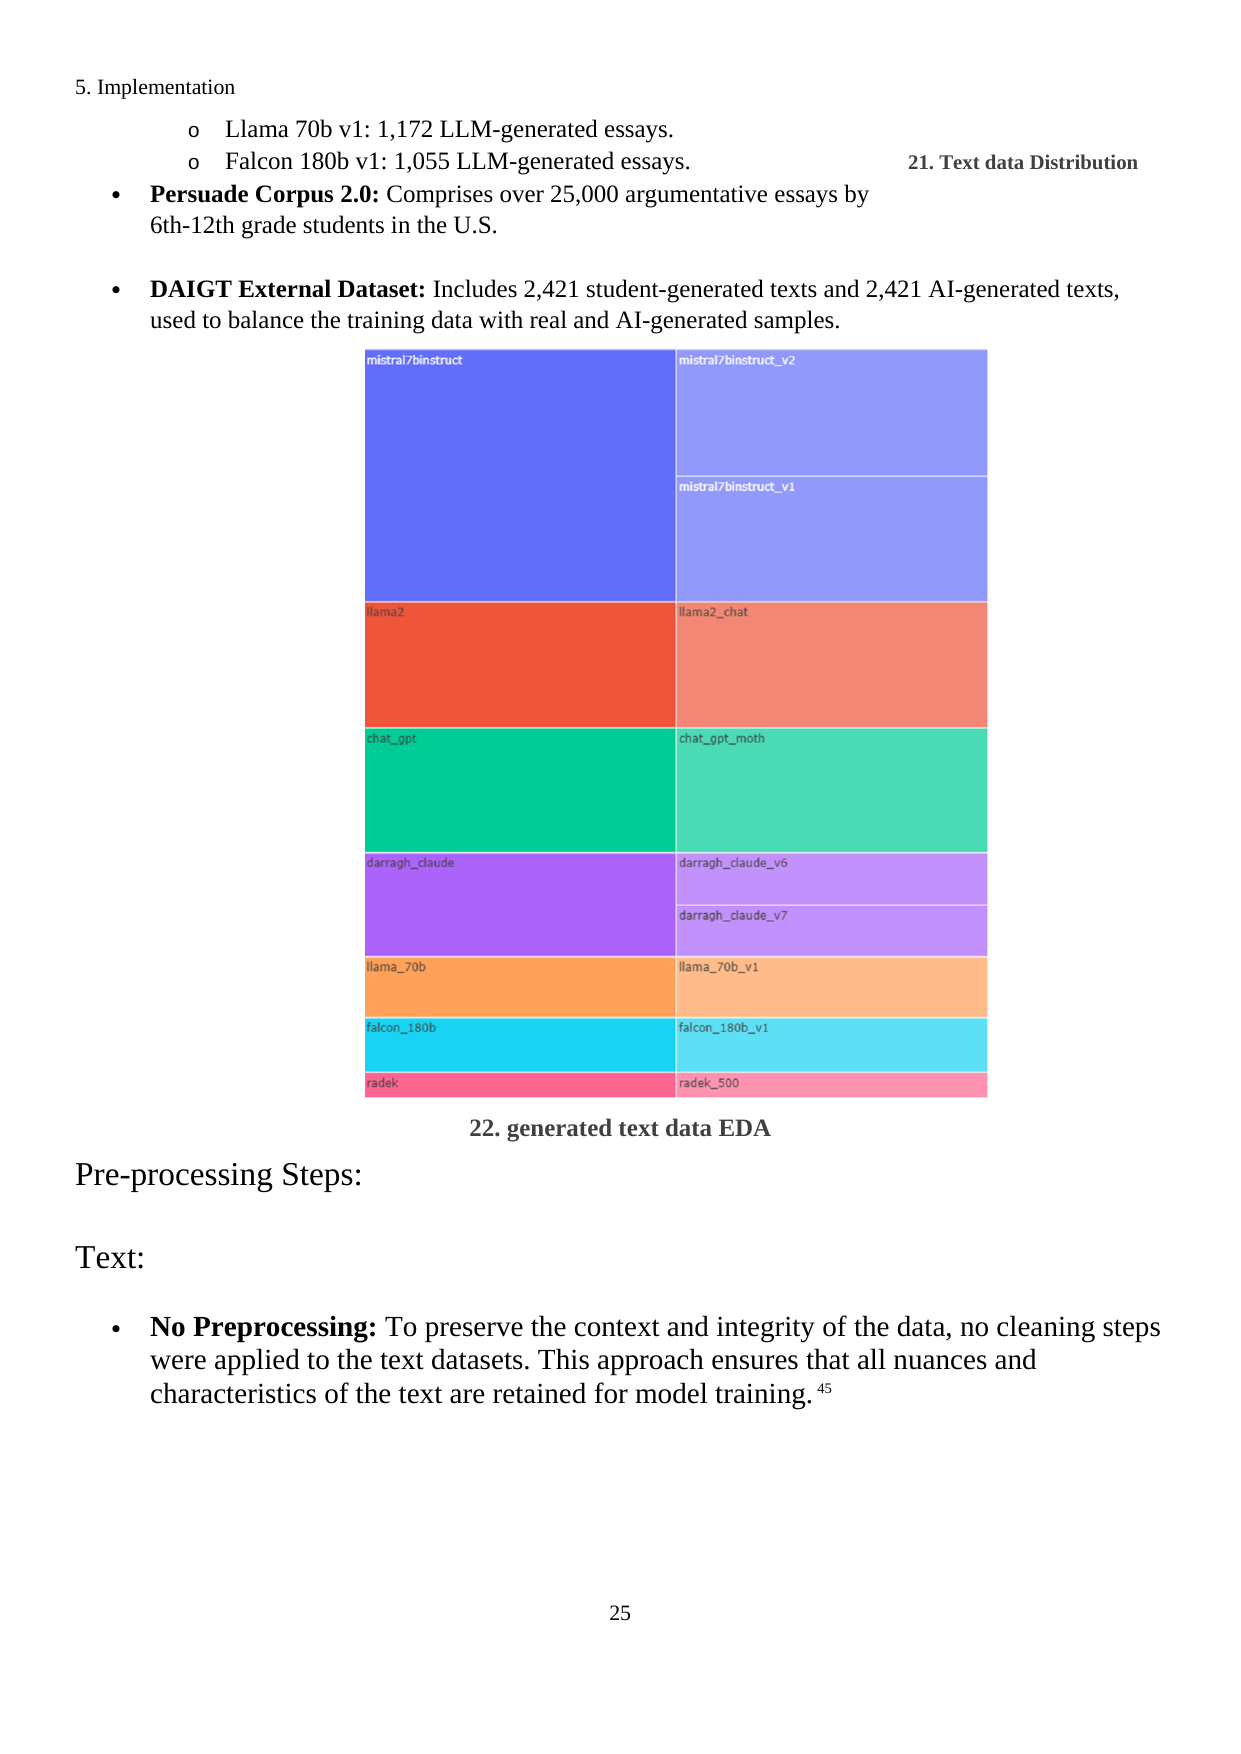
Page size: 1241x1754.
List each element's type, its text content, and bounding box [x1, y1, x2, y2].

subtitle Text: [75, 1238, 1165, 1276]
list Llama 70b v1: 1,172 LLM-generated essays. [187, 114, 1165, 143]
list Falcon 180b v1: 1,055 LLM-generated essays. [187, 146, 1165, 176]
subtitle Pre-processing Steps: [75, 1154, 1165, 1192]
picture [365, 349, 988, 1098]
text 22. generated text data eda [75, 1113, 1165, 1142]
list DAIGT External Dataset: Includes 2,421 student-generated texts and 2,421 AI-generated texts, used to balance the training data with real and AI-generated samples. [112, 274, 1165, 334]
list Persuade Corpus 2.0: Comprises over 25,000 argumentative essays by 6th-12th grade students in the U.S. [112, 179, 1165, 239]
list No Preprocessing: To preserve the context and integrity of the data, no cleaning steps were applied to the text datasets. This approach ensures that all nuances and characteristics of the text are retained for model training. [112, 1309, 1165, 1409]
